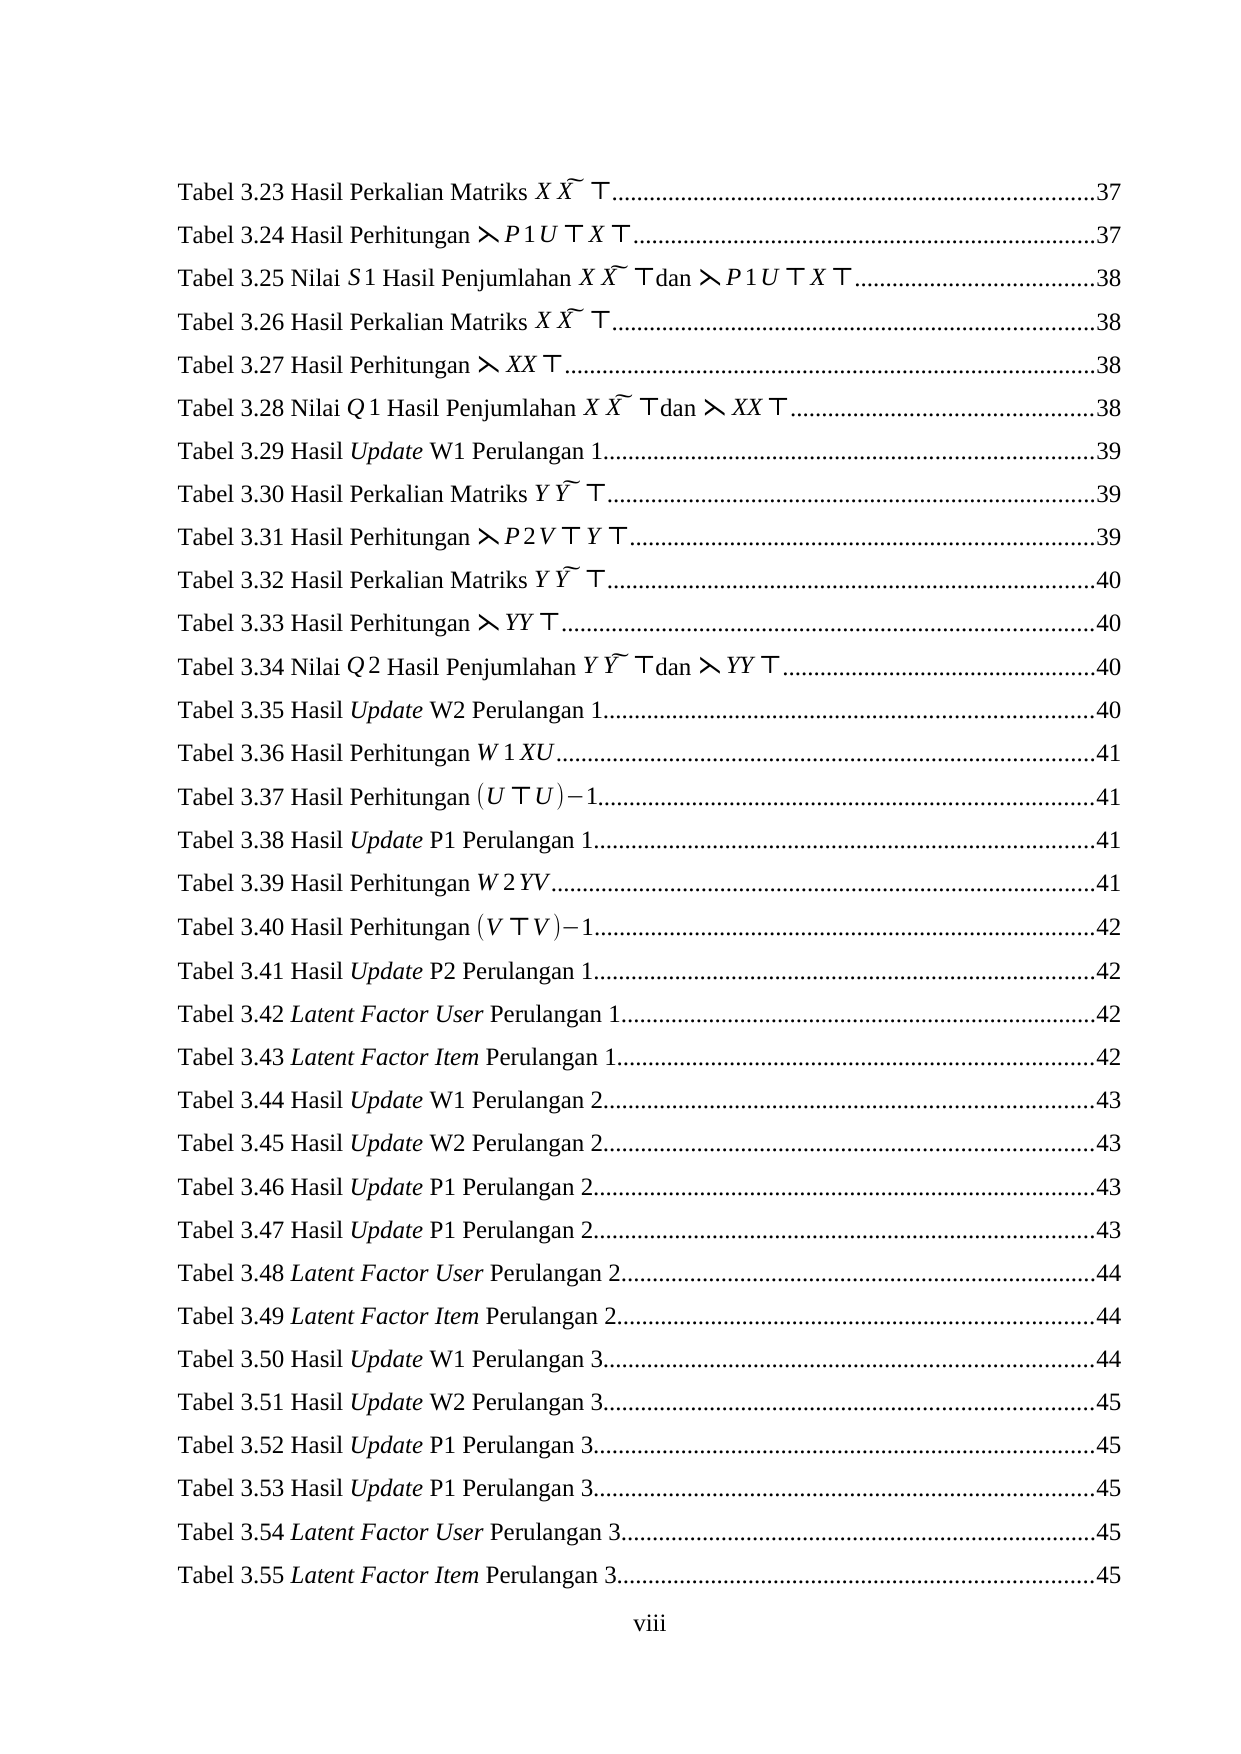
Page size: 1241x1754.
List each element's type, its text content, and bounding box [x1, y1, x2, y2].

text Tabel 3.34 Nilai Hasil Penjumlahan dan 40 [177, 652, 1122, 680]
text Tabel 3.24 Hasil Perhitungan 37 [177, 220, 1122, 249]
text Tabel 3.27 Hasil Perhitungan 38 [177, 350, 1122, 378]
text Tabel 3.40 Hasil Perhitungan 42 [177, 912, 1122, 942]
text Tabel 3.52 Hasil Update P1 Perulangan 3 45 [177, 1430, 1122, 1459]
text Tabel 3.43 Latent Factor Item Perulangan 1 42 [177, 1042, 1122, 1071]
text Tabel 3.45 Hasil Update W2 Perulangan 2 43 [177, 1128, 1122, 1157]
text Tabel 3.51 Hasil Update W2 Perulangan 3 45 [177, 1387, 1122, 1416]
text Tabel 3.38 Hasil Update P1 Perulangan 1 41 [177, 825, 1122, 854]
text Tabel 3.39 Hasil Perhitungan 41 [177, 868, 1122, 897]
text Tabel 3.37 Hasil Perhitungan 41 [177, 781, 1122, 811]
text Tabel 3.30 Hasil Perkalian Matriks 39 [177, 479, 1122, 508]
text Tabel 3.26 Hasil Perkalian Matriks 38 [177, 307, 1122, 335]
text Tabel 3.25 Nilai Hasil Penjumlahan dan 38 [177, 263, 1122, 292]
text Tabel 3.29 Hasil Update W1 Perulangan 1 39 [177, 436, 1122, 465]
text Tabel 3.42 Latent Factor User Perulangan 1 42 [177, 999, 1122, 1028]
text Tabel 3.44 Hasil Update W1 Perulangan 2 43 [177, 1085, 1122, 1114]
text Tabel 3.32 Hasil Perkalian Matriks 40 [177, 565, 1122, 594]
text Tabel 3.31 Hasil Perhitungan 39 [177, 522, 1122, 551]
text Tabel 3.33 Hasil Perhitungan 40 [177, 608, 1122, 637]
text Tabel 3.55 Latent Factor Item Perulangan 3 45 [177, 1560, 1122, 1588]
text Tabel 3.36 Hasil Perhitungan 41 [177, 738, 1122, 767]
text Tabel 3.49 Latent Factor Item Perulangan 2 44 [177, 1301, 1122, 1330]
text Tabel 3.53 Hasil Update P1 Perulangan 3 45 [177, 1473, 1122, 1502]
text Tabel 3.50 Hasil Update W1 Perulangan 3 44 [177, 1344, 1122, 1373]
text Tabel 3.41 Hasil Update P2 Perulangan 1 42 [177, 956, 1122, 985]
text Tabel 3.23 Hasil Perkalian Matriks 37 [177, 177, 1122, 206]
text Tabel 3.48 Latent Factor User Perulangan 2 44 [177, 1258, 1122, 1287]
text Tabel 3.54 Latent Factor User Perulangan 3 45 [177, 1517, 1122, 1545]
text Tabel 3.47 Hasil Update P1 Perulangan 2 43 [177, 1215, 1122, 1243]
text Tabel 3.28 Nilai Hasil Penjumlahan dan 38 [177, 393, 1122, 422]
text Tabel 3.35 Hasil Update W2 Perulangan 1 40 [177, 695, 1122, 723]
text Tabel 3.46 Hasil Update P1 Perulangan 2 43 [177, 1172, 1122, 1200]
